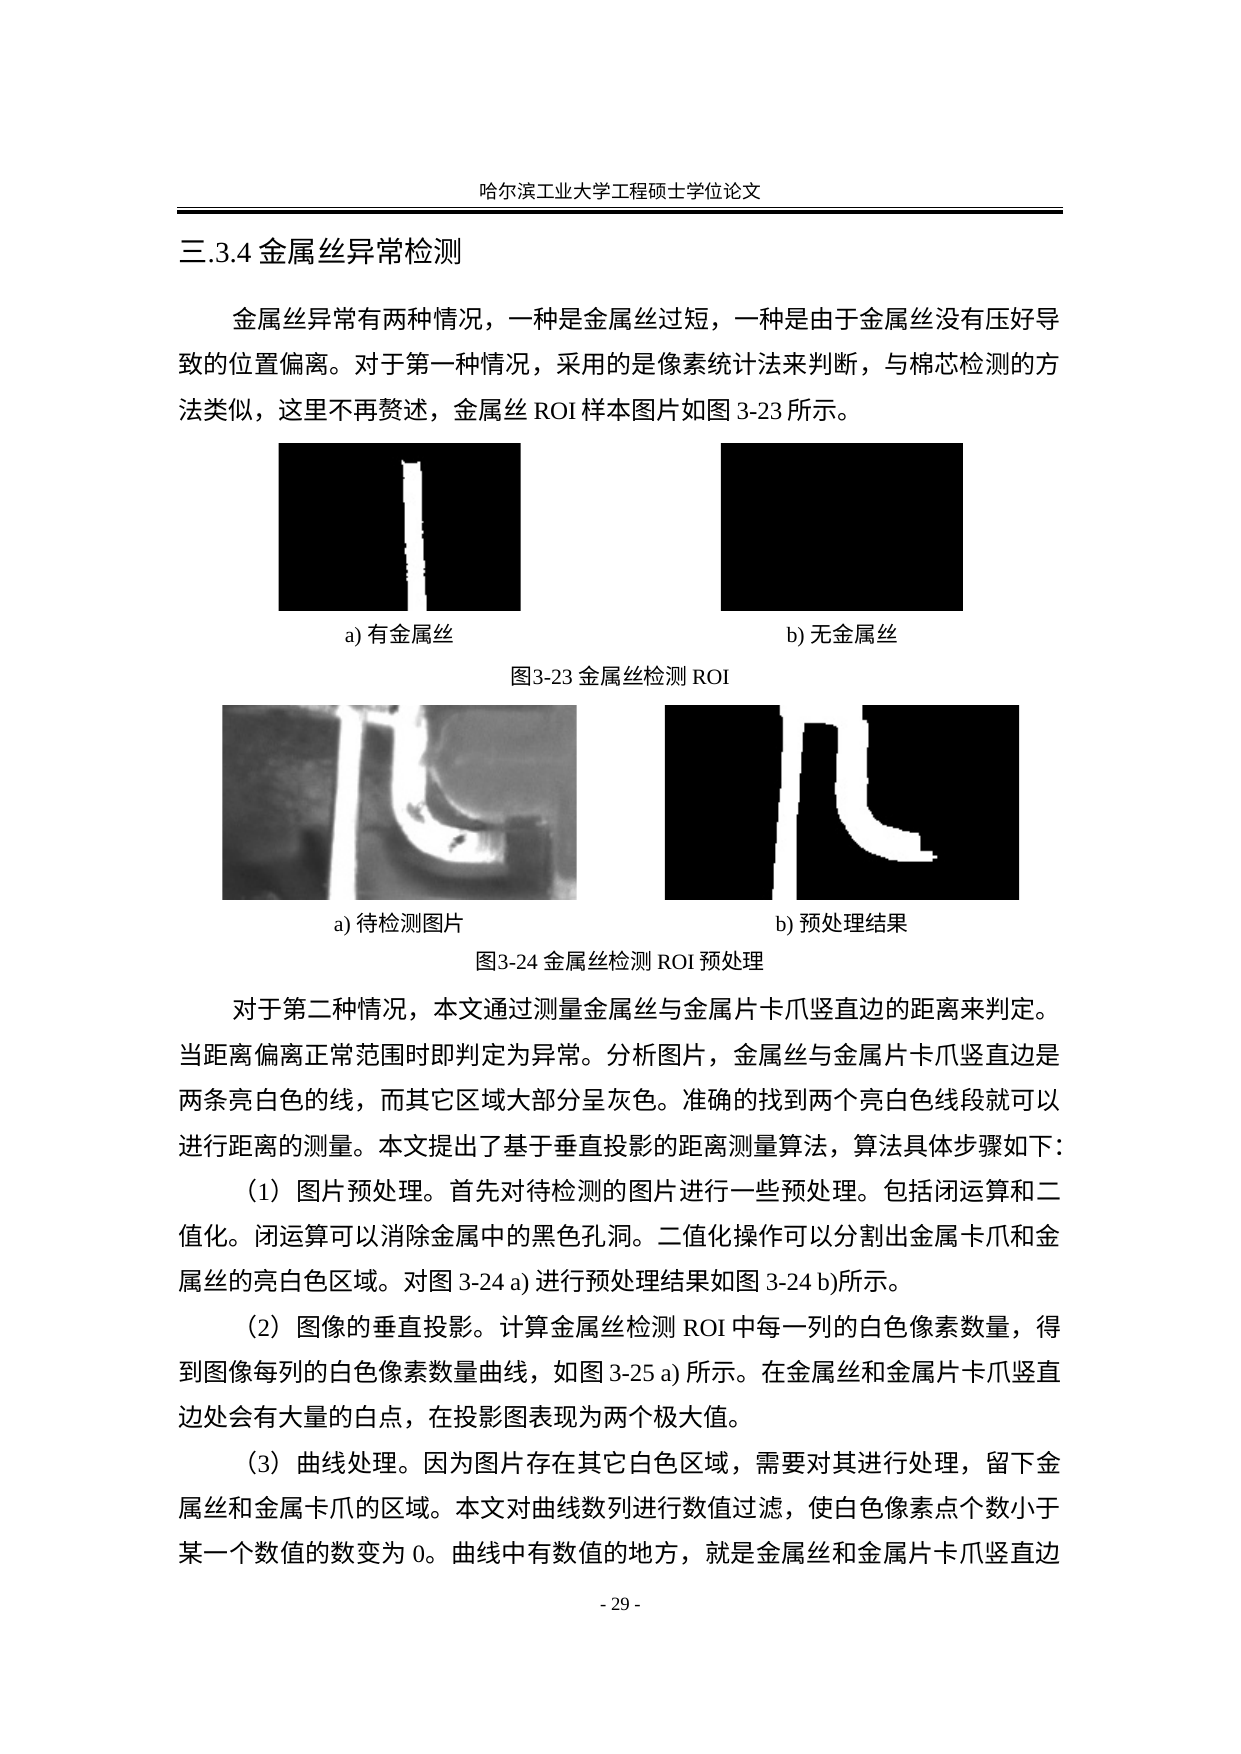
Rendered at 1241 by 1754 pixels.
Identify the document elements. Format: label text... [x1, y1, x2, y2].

picture [222, 705, 577, 900]
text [178, 1443, 1062, 1570]
subtitle 金属丝异常检测 [178, 228, 1062, 271]
picture [664, 705, 1020, 900]
text 对于第二种情况，本文通过测量金属丝与金属片卡爪竖直边的距离来判定。当距离偏离正常范围时即判定为异常。分析图片，金属丝与金属片卡爪竖直边是两条亮白色的线，而其它区域大部分呈灰色。准确的找到两个亮白色线段就可以进行距离的测量。本文提出了基于垂直投影的距离测量算法，算法具体步骤如下： [178, 990, 1062, 1162]
table_header b) 无金属丝 [621, 436, 1063, 655]
table_header a) 有金属丝 [178, 436, 621, 655]
table_header a) 待检测图片 [178, 705, 621, 944]
picture [720, 443, 963, 611]
table_header b) 预处理结果 [621, 705, 1063, 944]
picture [278, 443, 521, 611]
